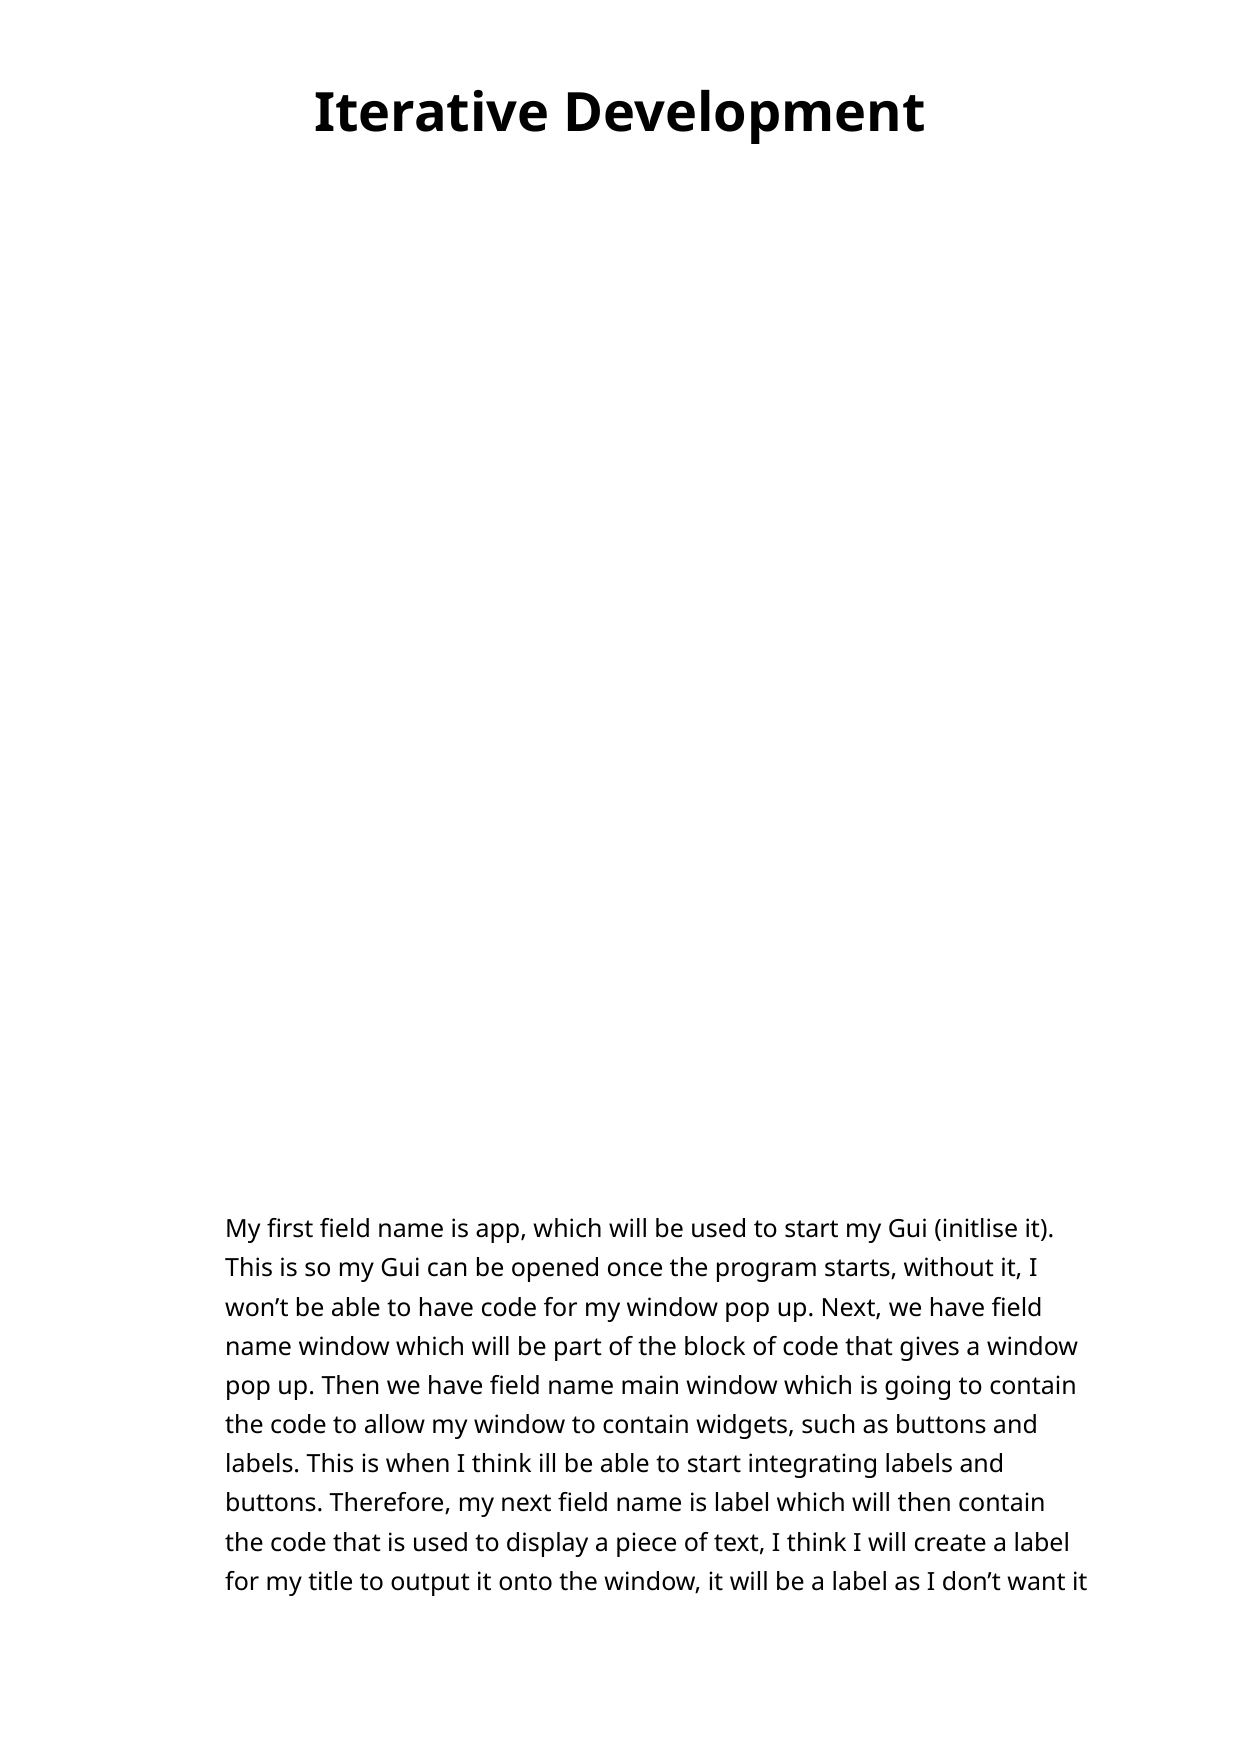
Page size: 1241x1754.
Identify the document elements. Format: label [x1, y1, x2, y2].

text [225, 1211, 1090, 1597]
